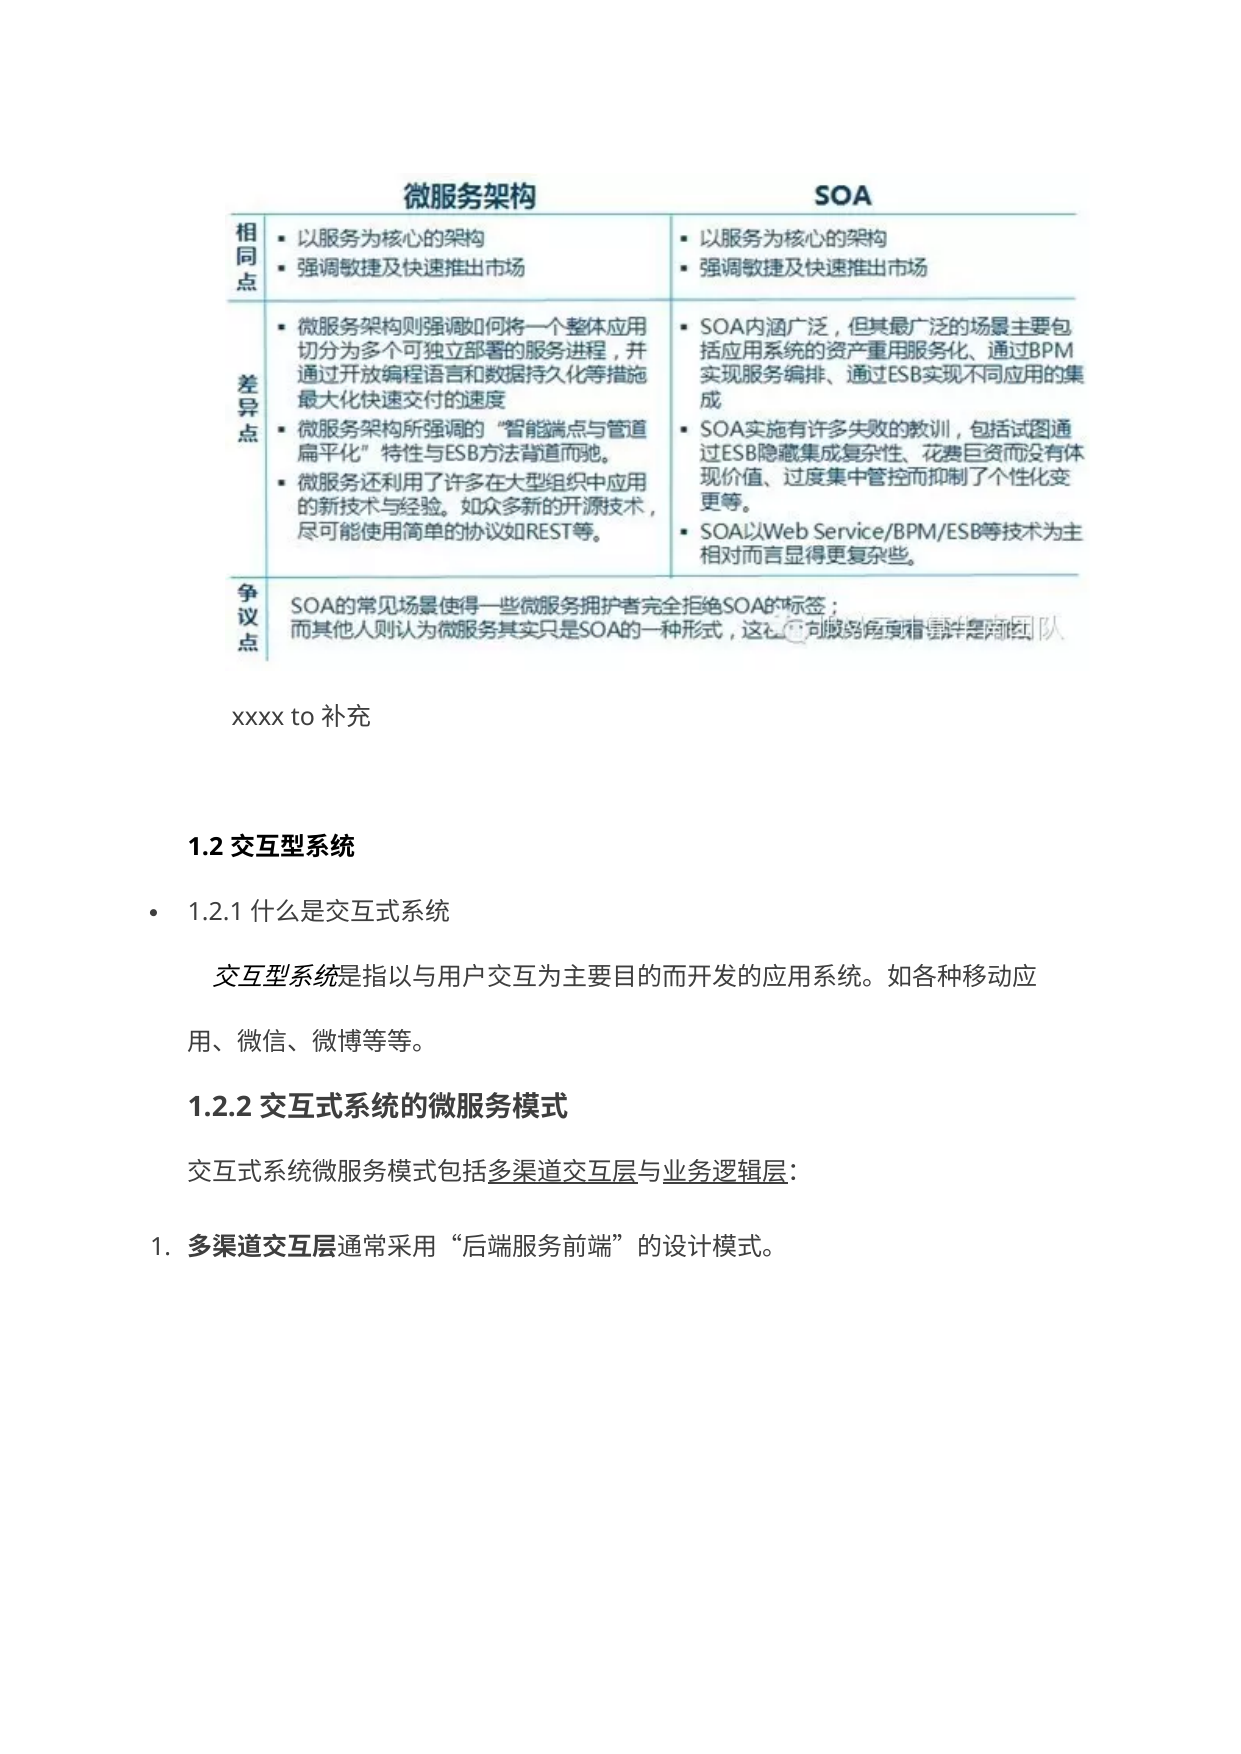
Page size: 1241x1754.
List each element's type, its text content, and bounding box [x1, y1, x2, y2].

text 交互型系统是指以与用户交互为主要目的而开发的应用系统。如各种移动应用、微信、微博等等。 [187, 942, 1053, 1072]
list 1.2.1 什么是交互式系统 [150, 877, 1053, 942]
text 1.2.2 交互式系统的微服务模式 [187, 1072, 1053, 1137]
text 交互式系统微服务模式包括多渠道交互层与业务逻辑层： [187, 1137, 1053, 1202]
text 1.2 交互型系统 [187, 812, 1053, 877]
list 多渠道交互层通常采用“后端服务前端”的设计模式。 [150, 1202, 1053, 1267]
picture [225, 173, 1090, 671]
text xxxx to 补充 [187, 682, 1053, 747]
